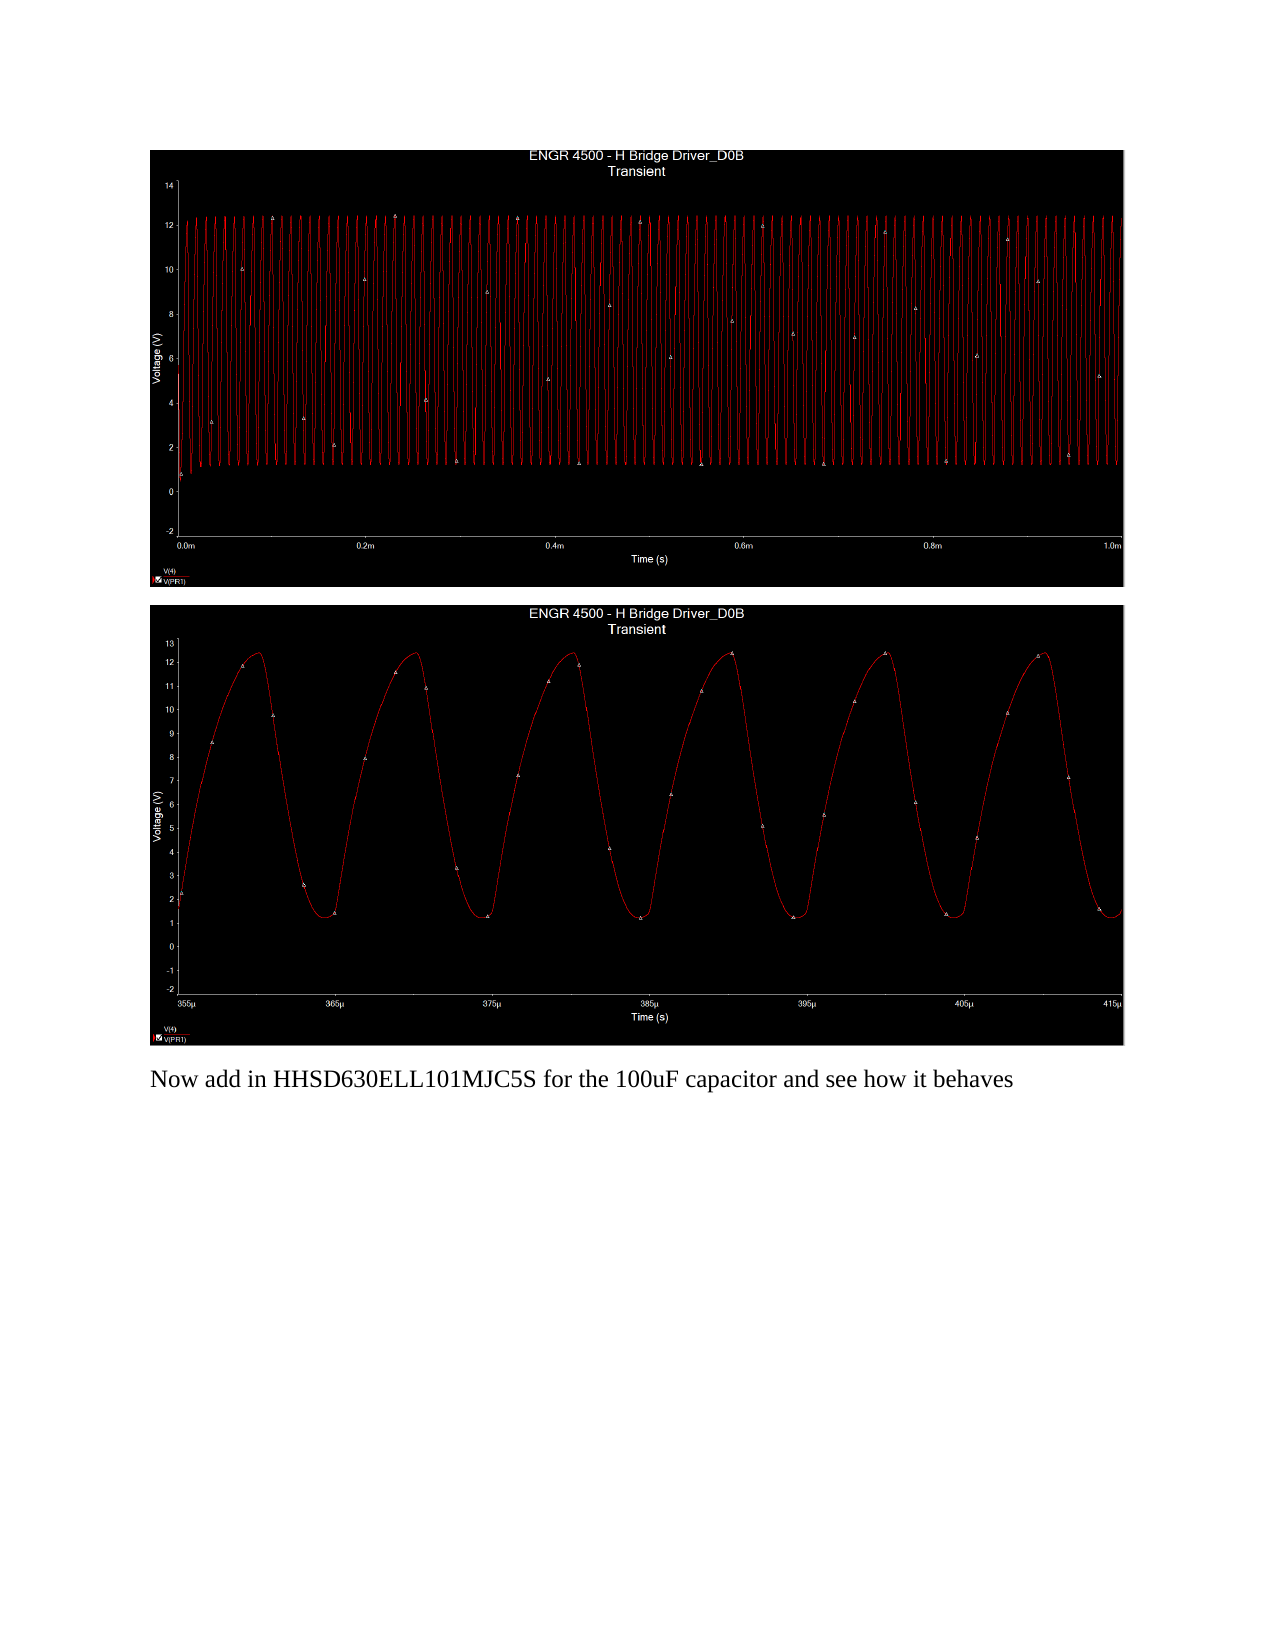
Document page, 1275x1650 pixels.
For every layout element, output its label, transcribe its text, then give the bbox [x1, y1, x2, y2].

picture [150, 605, 1125, 1046]
picture [150, 150, 1125, 587]
text Now add in HHSD630ELL101MJC5S for the 100uF capacitor and see how it behaves [150, 1064, 1125, 1093]
